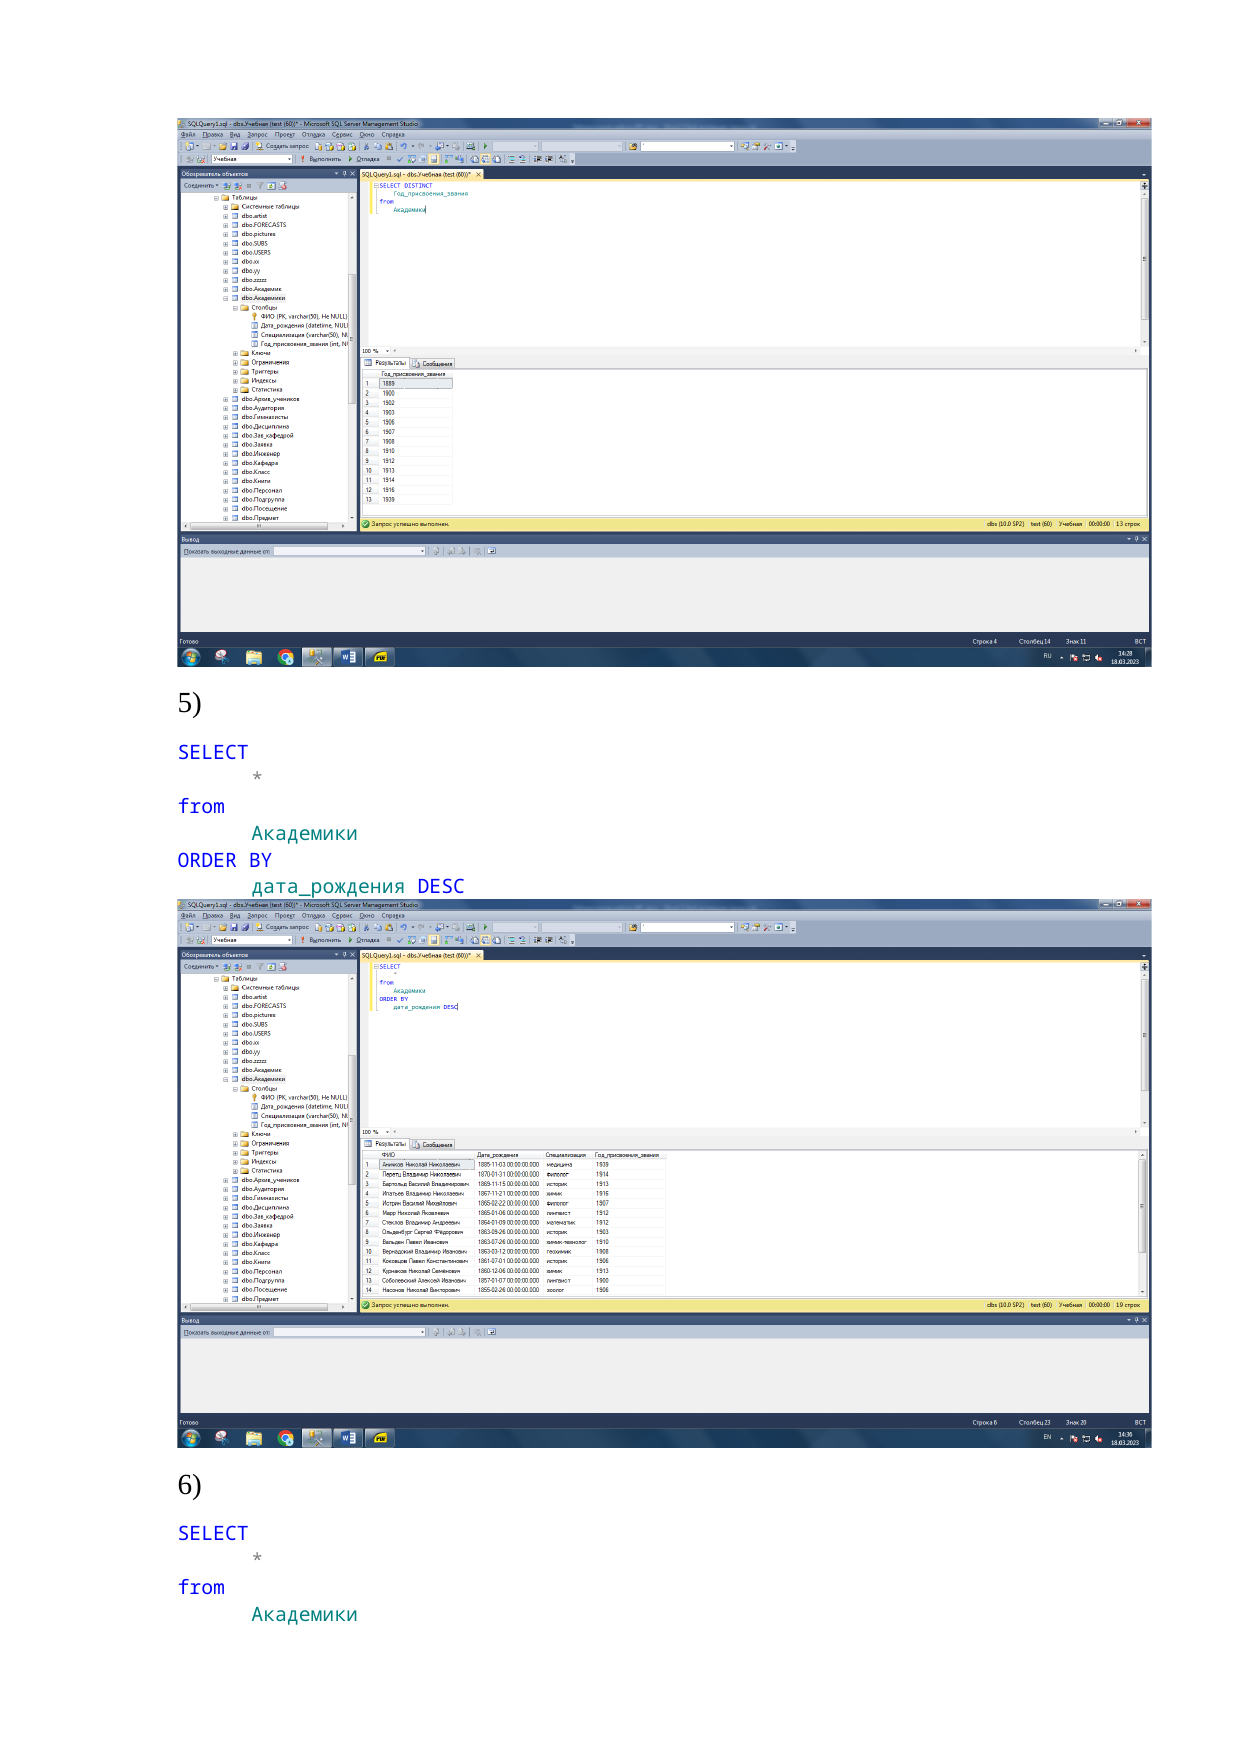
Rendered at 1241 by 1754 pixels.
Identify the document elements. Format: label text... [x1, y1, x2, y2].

text дата_рождения DESC [177, 873, 1152, 899]
text from [177, 1573, 1152, 1601]
text * [177, 765, 1152, 792]
text 6) [177, 1467, 1152, 1500]
picture [177, 899, 1152, 1448]
text ORDER BY [177, 846, 1152, 873]
text SELECT [177, 738, 1152, 765]
text * [177, 1547, 1152, 1573]
text 5) [177, 685, 1152, 719]
text from [177, 792, 1152, 819]
picture [177, 118, 1152, 667]
text Академики [177, 1601, 1152, 1627]
text SELECT [177, 1519, 1152, 1547]
text Академики [177, 819, 1152, 846]
